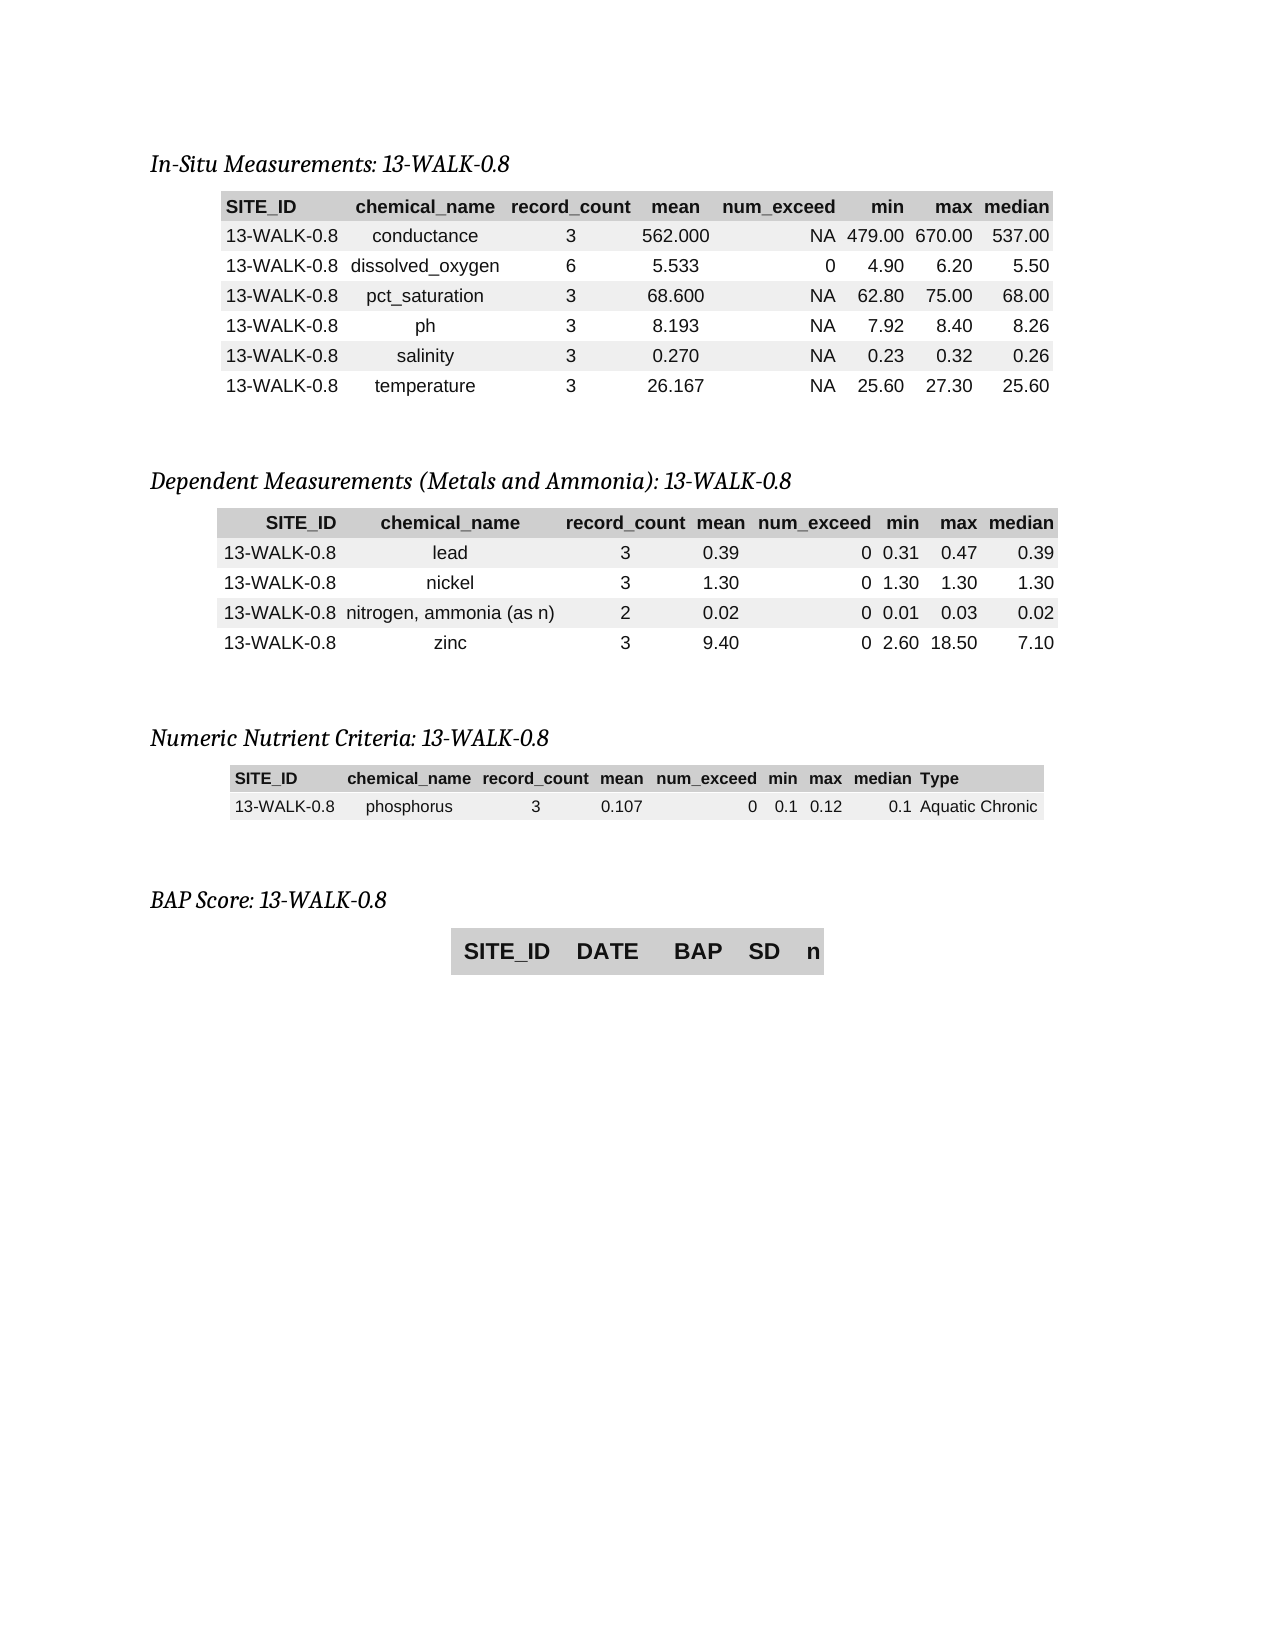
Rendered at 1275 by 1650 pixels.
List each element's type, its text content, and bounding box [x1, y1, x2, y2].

text Numeric Nutrient Criteria: 13-WALK-0.8 [150, 724, 1125, 752]
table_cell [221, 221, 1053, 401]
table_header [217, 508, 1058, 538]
text Dependent Measurements (Metals and Ammonia): 13-WALK-0.8 [150, 467, 1125, 496]
text In-Situ Measurements: 13-WALK-0.8 [150, 150, 1125, 179]
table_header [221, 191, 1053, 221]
text BAP Score: 13-WALK-0.8 [150, 886, 1125, 915]
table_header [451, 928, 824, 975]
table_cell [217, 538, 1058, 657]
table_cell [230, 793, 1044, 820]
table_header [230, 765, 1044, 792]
